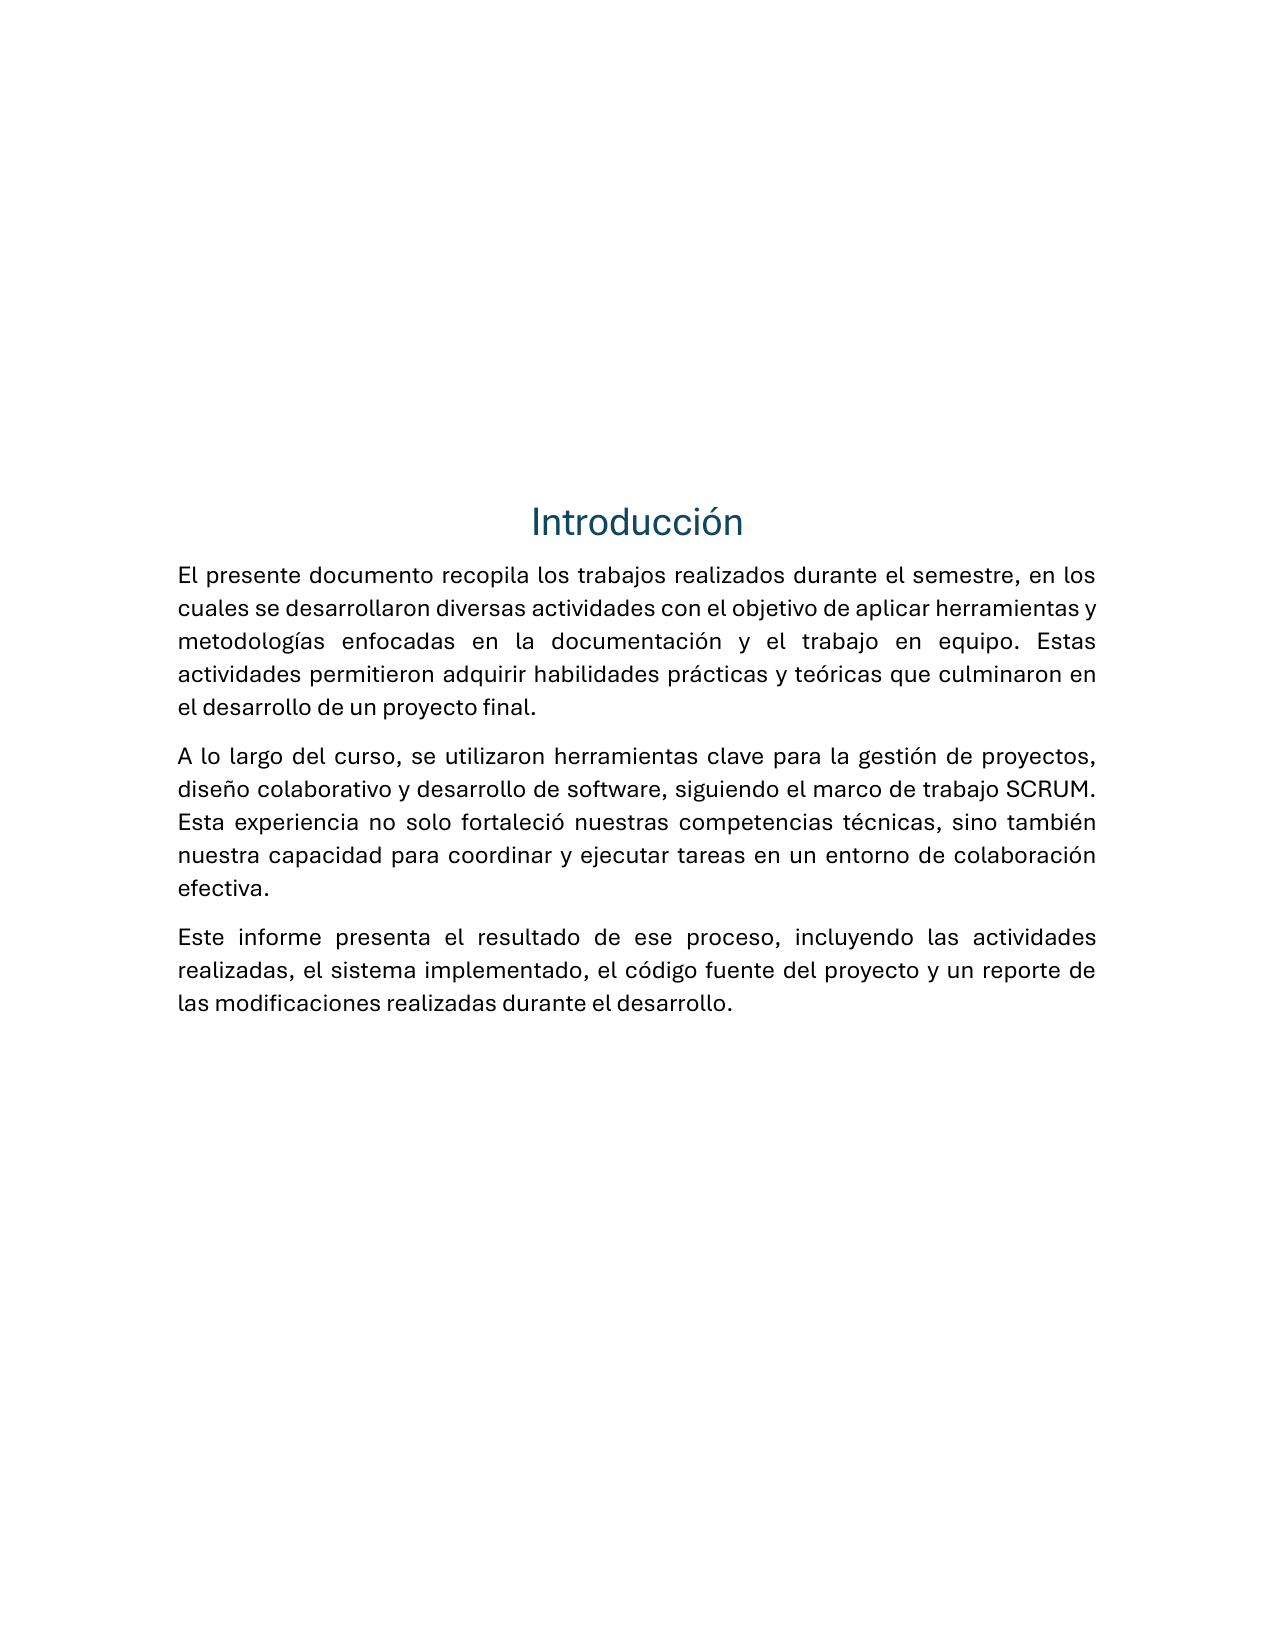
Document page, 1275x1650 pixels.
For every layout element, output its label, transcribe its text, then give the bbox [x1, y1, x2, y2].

text A lo largo del curso, se utilizaron herramientas clave para la gestión de proyectos, diseño colaborativo y desarrollo de software, siguiendo el marco de trabajo SCRUM. Esta experiencia no solo fortaleció nuestras competencias técnicas, sino también nuestra capacidad para coordinar y ejecutar tareas en un entorno de colaboración efectiva. [177, 741, 1098, 903]
subtitle Introducción [177, 497, 1098, 547]
text El presente documento recopila los trabajos realizados durante el semestre, en los cuales se desarrollaron diversas actividades con el objetivo de aplicar herramientas y metodologías enfocadas en la documentación y el trabajo en equipo. Estas actividades permitieron adquirir habilidades prácticas y teóricas que culminaron en el desarrollo de un proyecto final. [177, 560, 1098, 722]
text Este informe presenta el resultado de ese proceso, incluyendo las actividades realizadas, el sistema implementado, el código fuente del proyecto y un reporte de las modificaciones realizadas durante el desarrollo. [177, 922, 1098, 1019]
